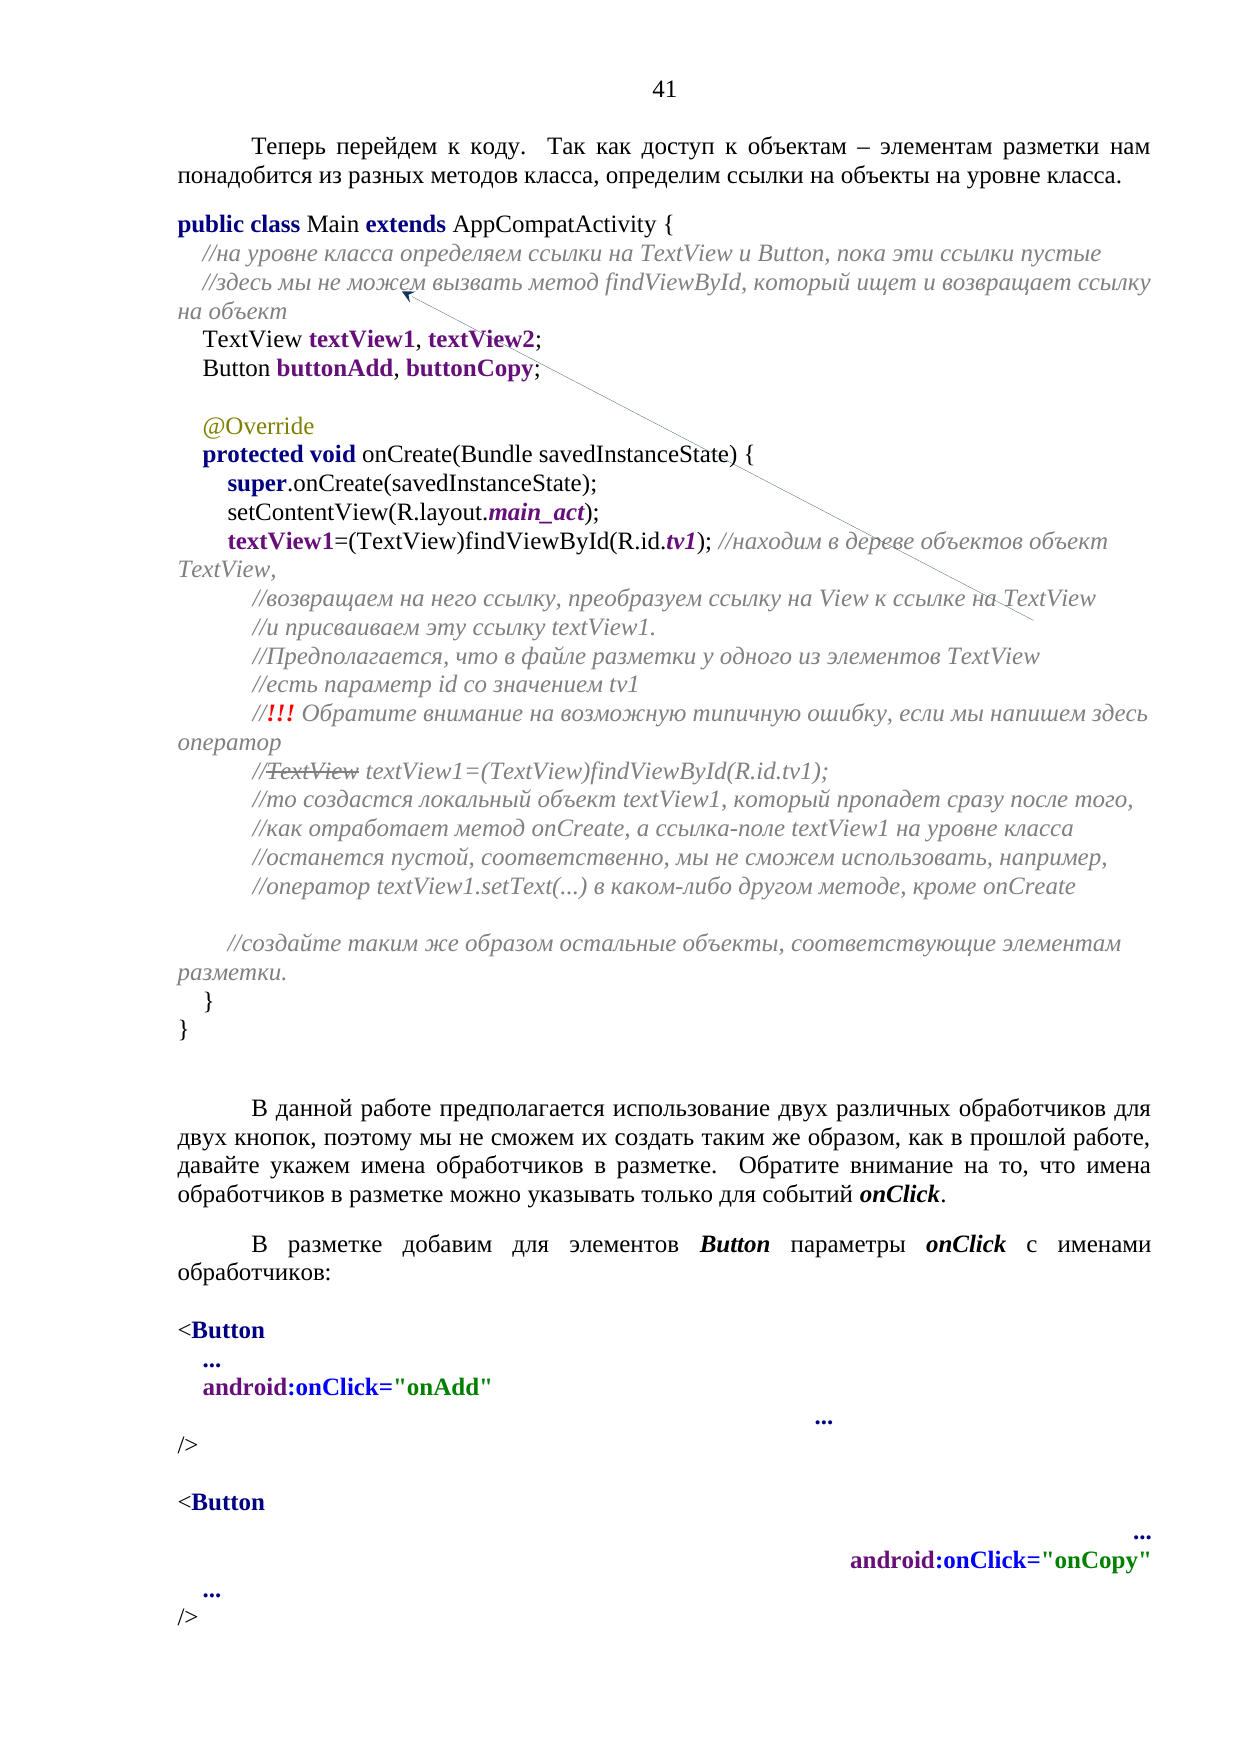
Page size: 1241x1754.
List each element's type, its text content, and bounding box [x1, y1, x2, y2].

text ... android:onClick="onCopy" ... [177, 1516, 1152, 1602]
text В данной работе предполагается использование двух различных обработчиков для двух кнопок, поэтому мы не сможем их создать таким же образом, как в прошлой работе, давайте укажем имена обработчиков в разметке. Обратите внимание на то, что имена обработчиков в разметке можно указывать только для событий onClick. [177, 1093, 1152, 1208]
text ... /> <Button [177, 1401, 1152, 1516]
text В разметке добавим для элементов Button параметры onClick с именами обработчиков: [177, 1229, 1152, 1286]
text /> [177, 1602, 1152, 1631]
text <Button [177, 1315, 1152, 1344]
text Теперь перейдем к коду. Так как доступ к объектам – элементам разметки нам понадобится из разных методов класса, определим ссылки на объекты на уровне класса. [177, 131, 1152, 189]
text public class Main extends AppCompatActivity { //на уровне класса определяем ссылки на TextView и Button, пока эти ссылки пустые //здесь мы не можем вызвать метод findViewById, который ищет и возвращает ссылку на объект TextView textView1, textView2; Button buttonAdd, buttonCopy; @Override protected void onCreate(Bundle savedInstanceState) { super.onCreate(savedInstanceState); setContentView(R.layout.main_act); textView1=(TextView)findViewById(R.id.tv1); //находим в дереве объектов объект TextView, //возвращаем на него ссылку, преобразуем ссылку на View к ссылке на TextView //и присваиваем эту ссылку textView1. //Предполагается, что в файле разметки у одного из элементов TextView //есть параметр id со значением tv1 //!!! Обратите внимание на возможную типичную ошибку, если мы напишем здесь оператор //TextView textView1=(TextView)findViewById(R.id.tv1); //то создастся локальный объект textView1, который пропадет сразу после того, //как отработает метод onCreate, а ссылка-поле textView1 на уровне класса //останется пустой, соответственно, мы не сможем использовать, например, //оператор textView1.setText(...) в каком-либо другом методе, кроме onCreate //создайте таким же образом остальные объекты, соответствующие элементам разметки. } } [177, 209, 1152, 1043]
text ... android:onClick="onAdd" [177, 1344, 1152, 1401]
